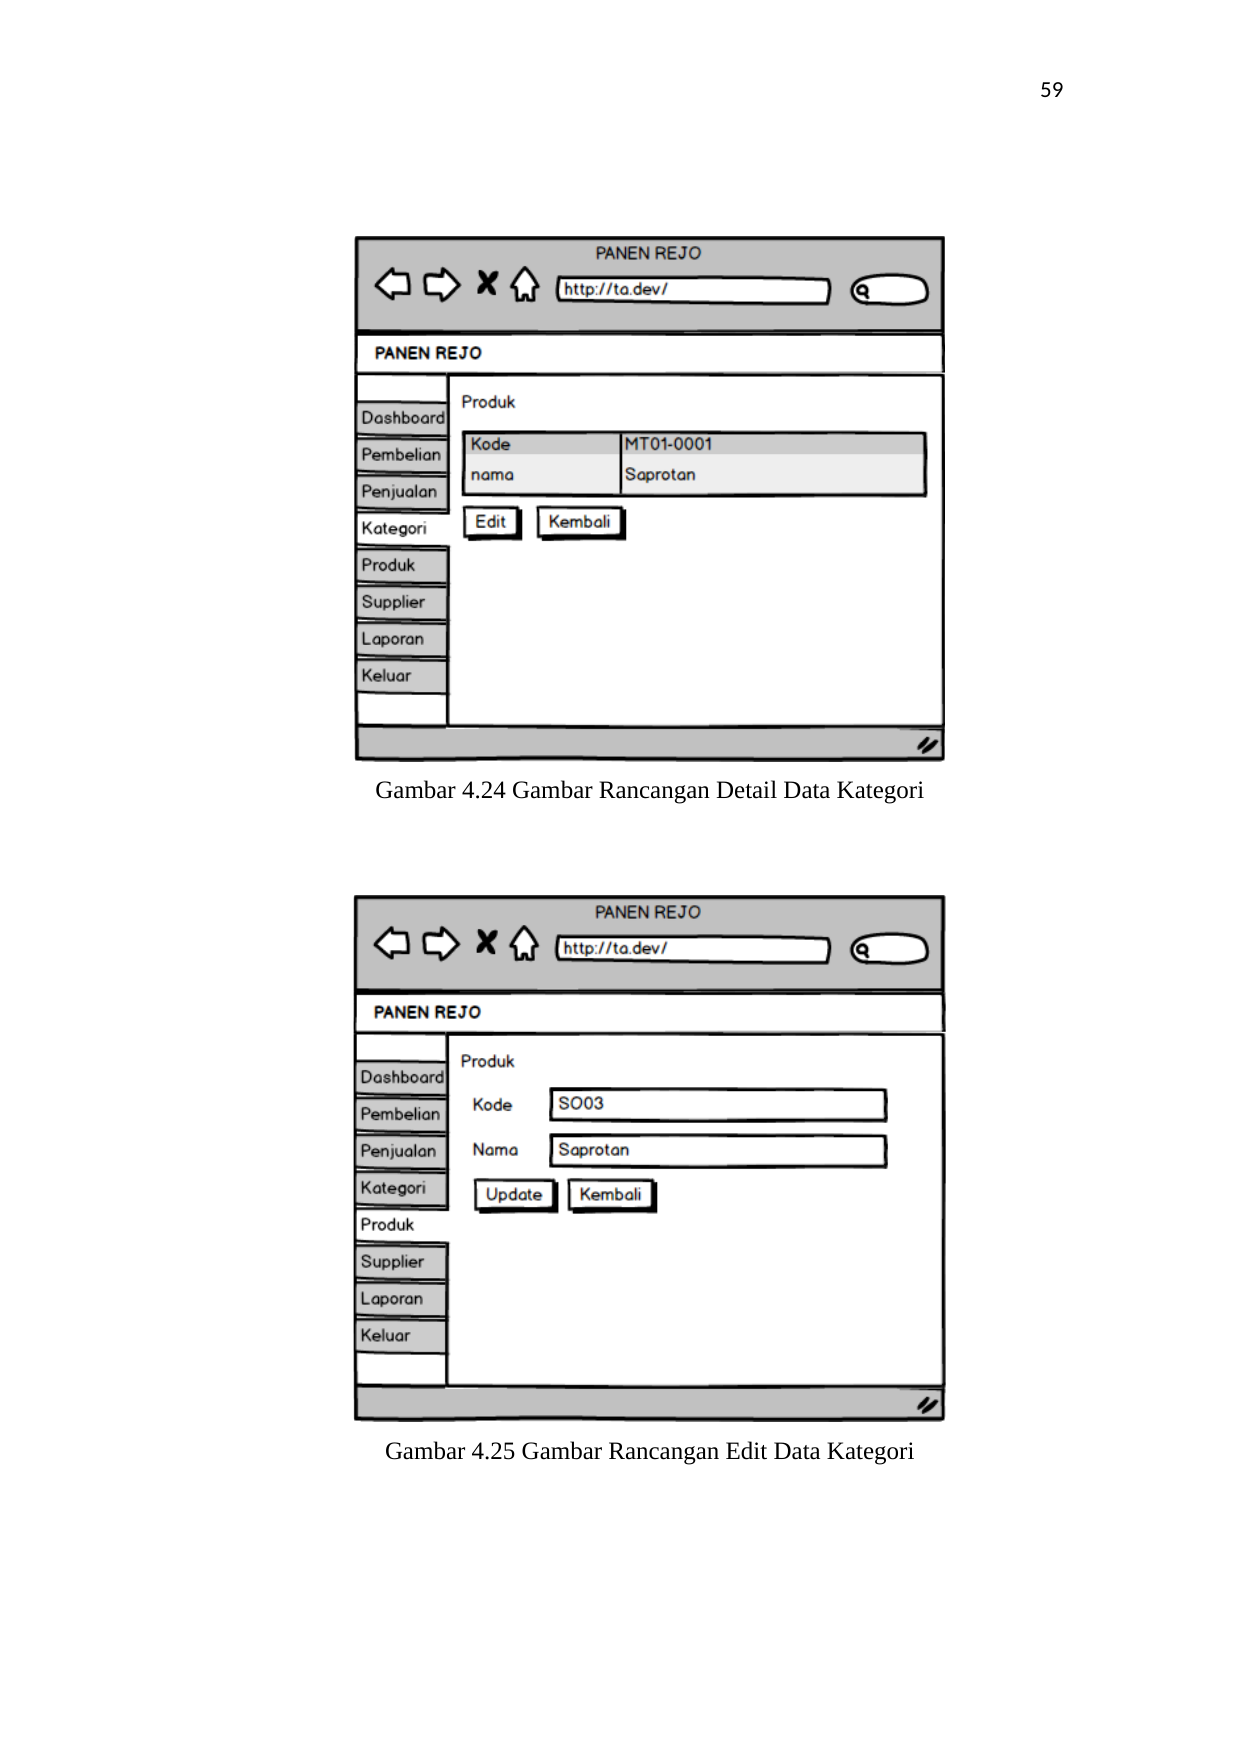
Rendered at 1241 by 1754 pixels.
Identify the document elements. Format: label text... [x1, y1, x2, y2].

text Gambar 4.25 Gambar Rancangan Edit Data Kategori [236, 1436, 1063, 1465]
text Gambar 4.24 Gambar Rancangan Detail Data Kategori [236, 776, 1063, 804]
picture [353, 895, 946, 1422]
picture [354, 236, 945, 762]
